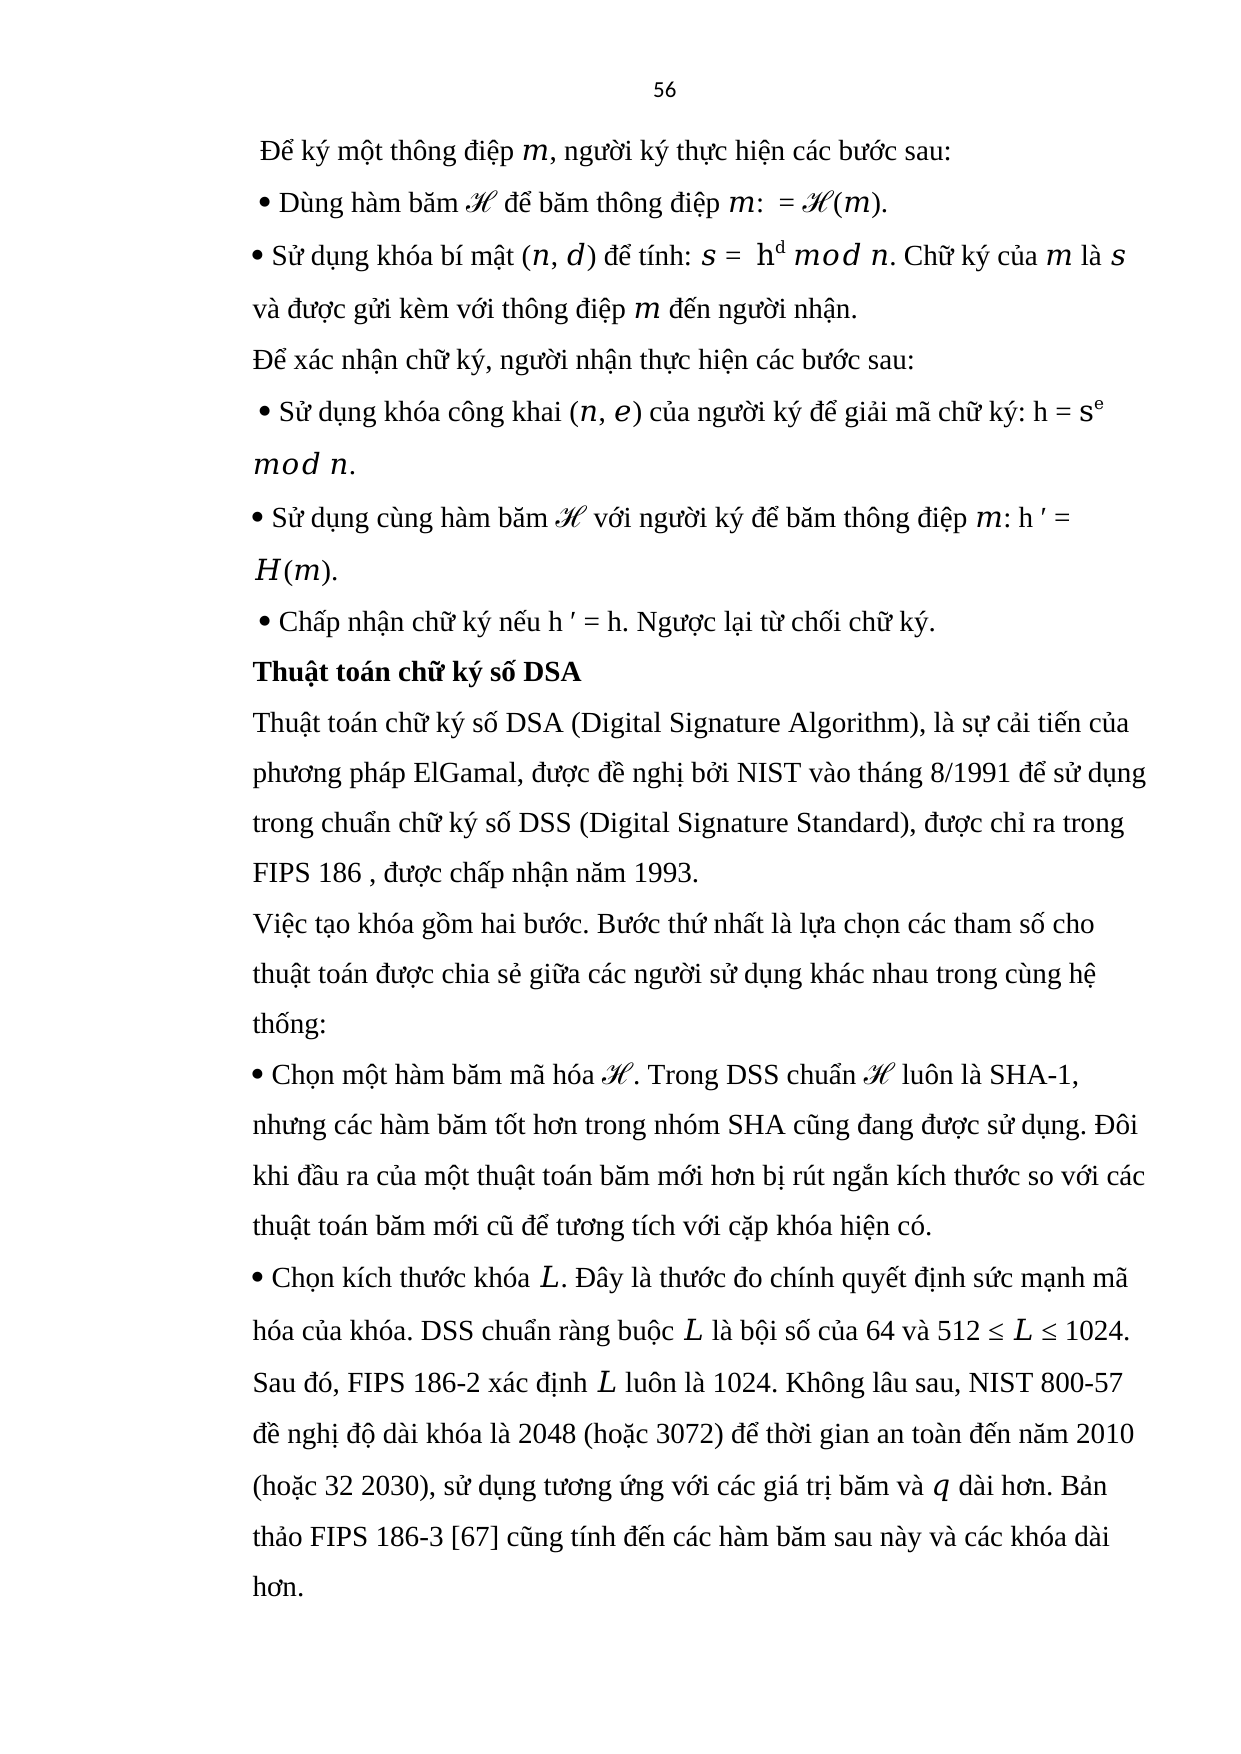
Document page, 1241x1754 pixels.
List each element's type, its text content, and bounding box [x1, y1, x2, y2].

text Sử dụng cùng hàm băm ℋ với người ký để băm thông điệp 𝑚: h ′ = 𝐻(𝑚). [252, 498, 1152, 586]
text Chọn một hàm băm mã hóa ℋ. Trong DSS chuẩn ℋ luôn là SHA-1, nhưng các hàm băm tốt hơn trong nhóm SHA cũng đang được sử dụng. Đôi khi đầu ra của một thuật toán băm mới hơn bị rút ngắn kích thước so với các thuật toán băm mới cũ để tương tích với cặp khóa hiện có. [252, 1057, 1152, 1241]
text Thuật toán chữ ký số DSA [252, 654, 1152, 688]
text Để ký một thông điệp 𝑚, người ký thực hiện các bước sau: [252, 131, 1152, 166]
text Sử dụng khóa bí mật (𝑛, 𝑑) để tính: 𝑠 = hd 𝑚𝑜𝑑 𝑛. Chữ ký của 𝑚 là 𝑠 và được gửi kèm với thông điệp 𝑚 đến người nhận. [252, 237, 1152, 325]
text Để xác nhận chữ ký, người nhận thực hiện các bước sau: [252, 342, 1152, 376]
text Việc tạo khóa gồm hai bước. Bước thứ nhất là lựa chọn các tham số cho thuật toán được chia sẻ giữa các người sử dụng khác nhau trong cùng hệ thống: [252, 906, 1152, 1040]
text Dùng hàm băm ℋ để băm thông điệp 𝑚: = ℋ(𝑚). [252, 184, 1152, 219]
text Thuật toán chữ ký số DSA (Digital Signature Algorithm), là sự cải tiến của phương pháp ElGamal, được đề nghị bởi NIST vào tháng 8/1991 để sử dụng trong chuẩn chữ ký số DSS (Digital Signature Standard), được chỉ ra trong FIPS 186 , được chấp nhận năm 1993. [252, 705, 1152, 889]
text Chọn kích thước khóa 𝐿. Đây là thước đo chính quyết định sức mạnh mã hóa của khóa. DSS chuẩn ràng buộc 𝐿 là bội số của 64 và 512 ≤ 𝐿 ≤ 1024. Sau đó, FIPS 186-2 xác định 𝐿 luôn là 1024. Không lâu sau, NIST 800-57 đề nghị độ dài khóa là 2048 (hoặc 3072) để thời gian an toàn đến năm 2010 (hoặc 32 2030), sử dụng tương ứng với các giá trị băm và 𝑞 dài hơn. Bản thảo FIPS 186-3 [67] cũng tính đến các hàm băm sau này và các khóa dài hơn. [252, 1258, 1152, 1603]
text Sử dụng khóa công khai (𝑛, 𝑒) của người ký để giải mã chữ ký: h = se 𝑚𝑜𝑑 𝑛. [252, 393, 1152, 481]
text Chấp nhận chữ ký nếu h ′ = h. Ngược lại từ chối chữ ký. [252, 604, 1152, 638]
